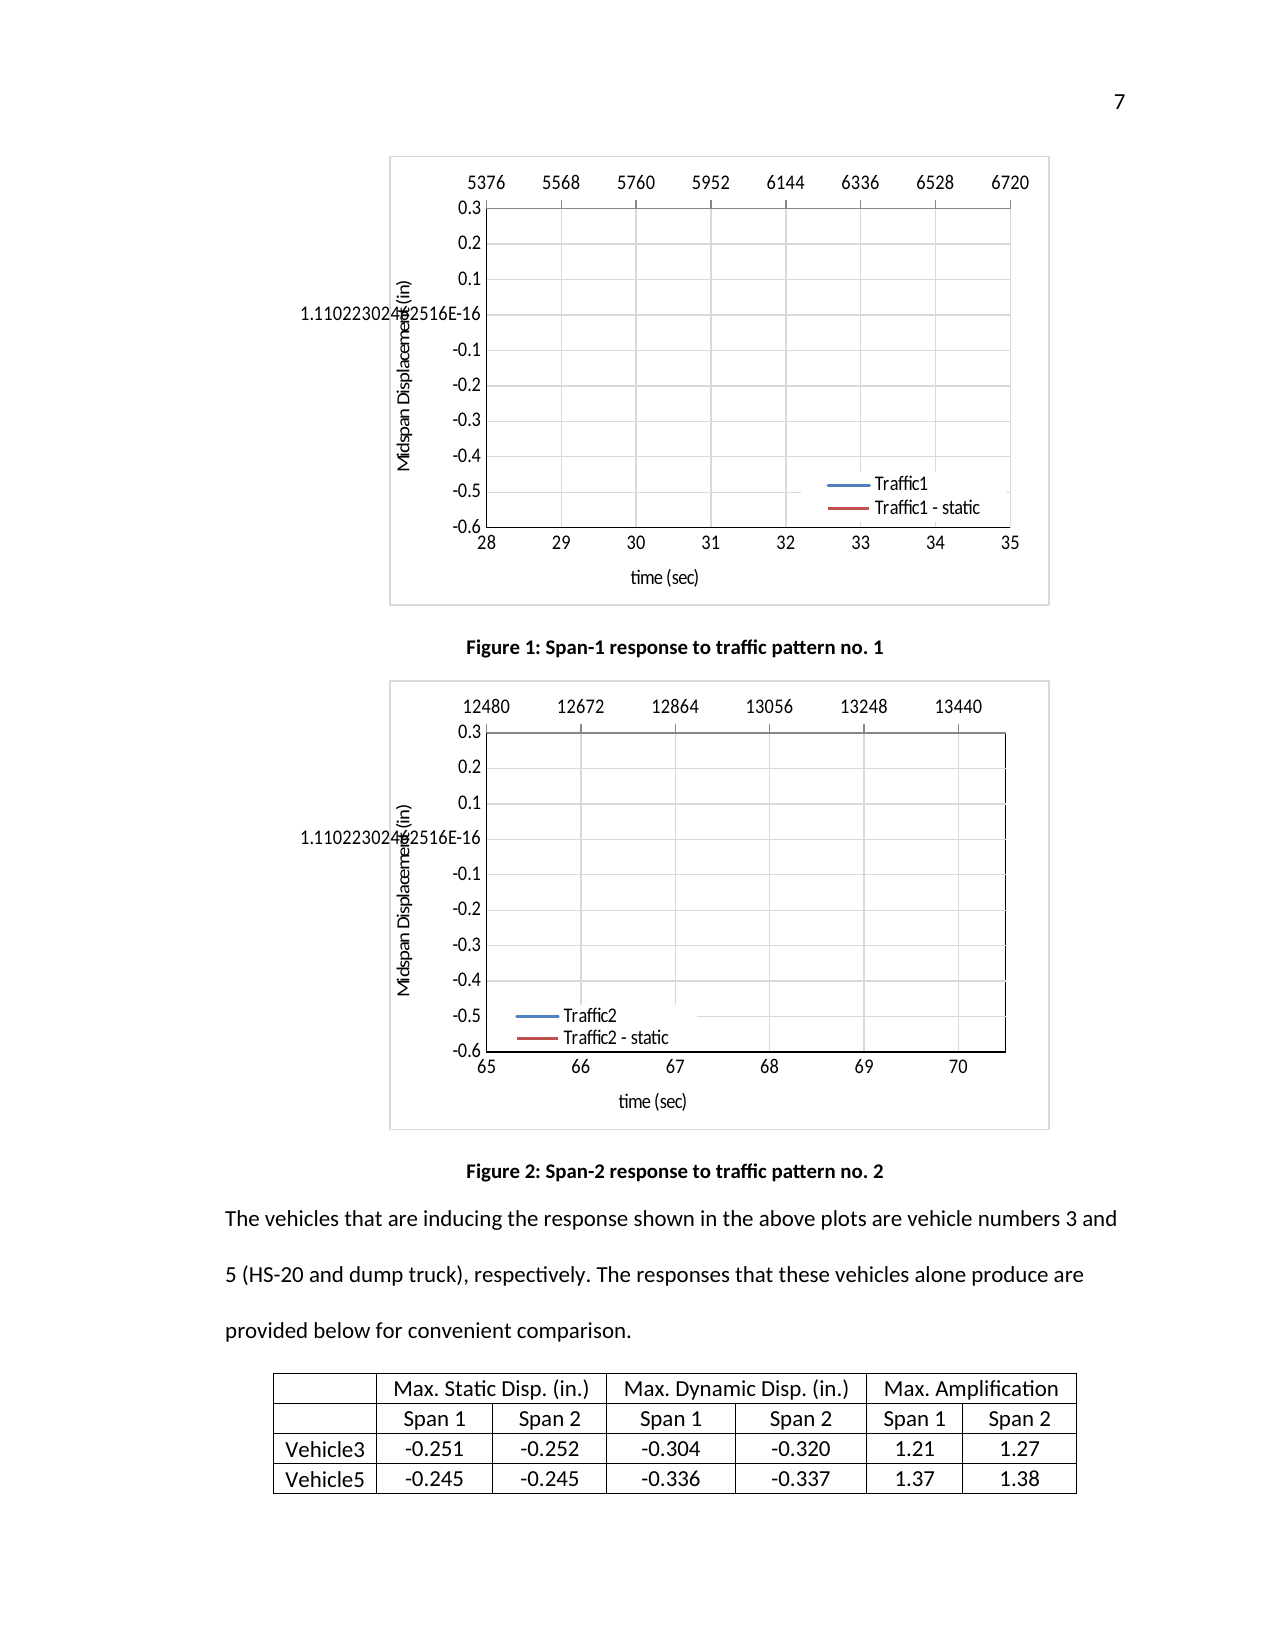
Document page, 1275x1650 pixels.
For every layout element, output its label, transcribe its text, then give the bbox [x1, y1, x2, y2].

table_cell -0.320 [736, 1434, 866, 1463]
table_cell -0.251 [377, 1434, 492, 1463]
table_cell Span 1 [607, 1404, 735, 1433]
table_cell 1.37 [867, 1464, 962, 1493]
table_cell Span 2 [736, 1404, 866, 1433]
table_header Max. Amplification [867, 1374, 1076, 1403]
text Figure 2: Span-2 response to traffic pattern no. 2 [225, 1158, 1125, 1184]
table_header Max. Static Disp. (in.) [377, 1374, 606, 1403]
table_cell -0.336 [607, 1464, 735, 1493]
table_cell -0.304 [607, 1434, 735, 1463]
table_cell Span 2 [493, 1404, 606, 1433]
table_cell 1.38 [963, 1464, 1076, 1493]
table_cell 1.27 [963, 1434, 1076, 1463]
table_cell 1.21 [867, 1434, 962, 1463]
text The vehicles that are inducing the response shown in the above plots are vehicle numbers 3 and 5 (HS-20 and dump truck), respectively. The responses that these vehicles alone produce are provided below for convenient comparison. [225, 1204, 1125, 1345]
table_cell Span 1 [377, 1404, 492, 1433]
table_cell Span 1 [867, 1404, 962, 1433]
table_cell Span 2 [963, 1404, 1076, 1433]
table_header Max. Dynamic Disp. (in.) [607, 1374, 866, 1403]
table_cell Vehicle3 [274, 1434, 376, 1463]
table_header [274, 1374, 376, 1403]
table_cell -0.245 [493, 1464, 606, 1493]
table_cell -0.245 [377, 1464, 492, 1493]
table_cell Vehicle5 [274, 1464, 376, 1493]
table_cell -0.252 [493, 1434, 606, 1463]
table_cell -0.337 [736, 1464, 866, 1493]
table_cell [274, 1404, 376, 1433]
text Figure 1: Span-1 response to traffic pattern no. 1 [225, 634, 1125, 659]
